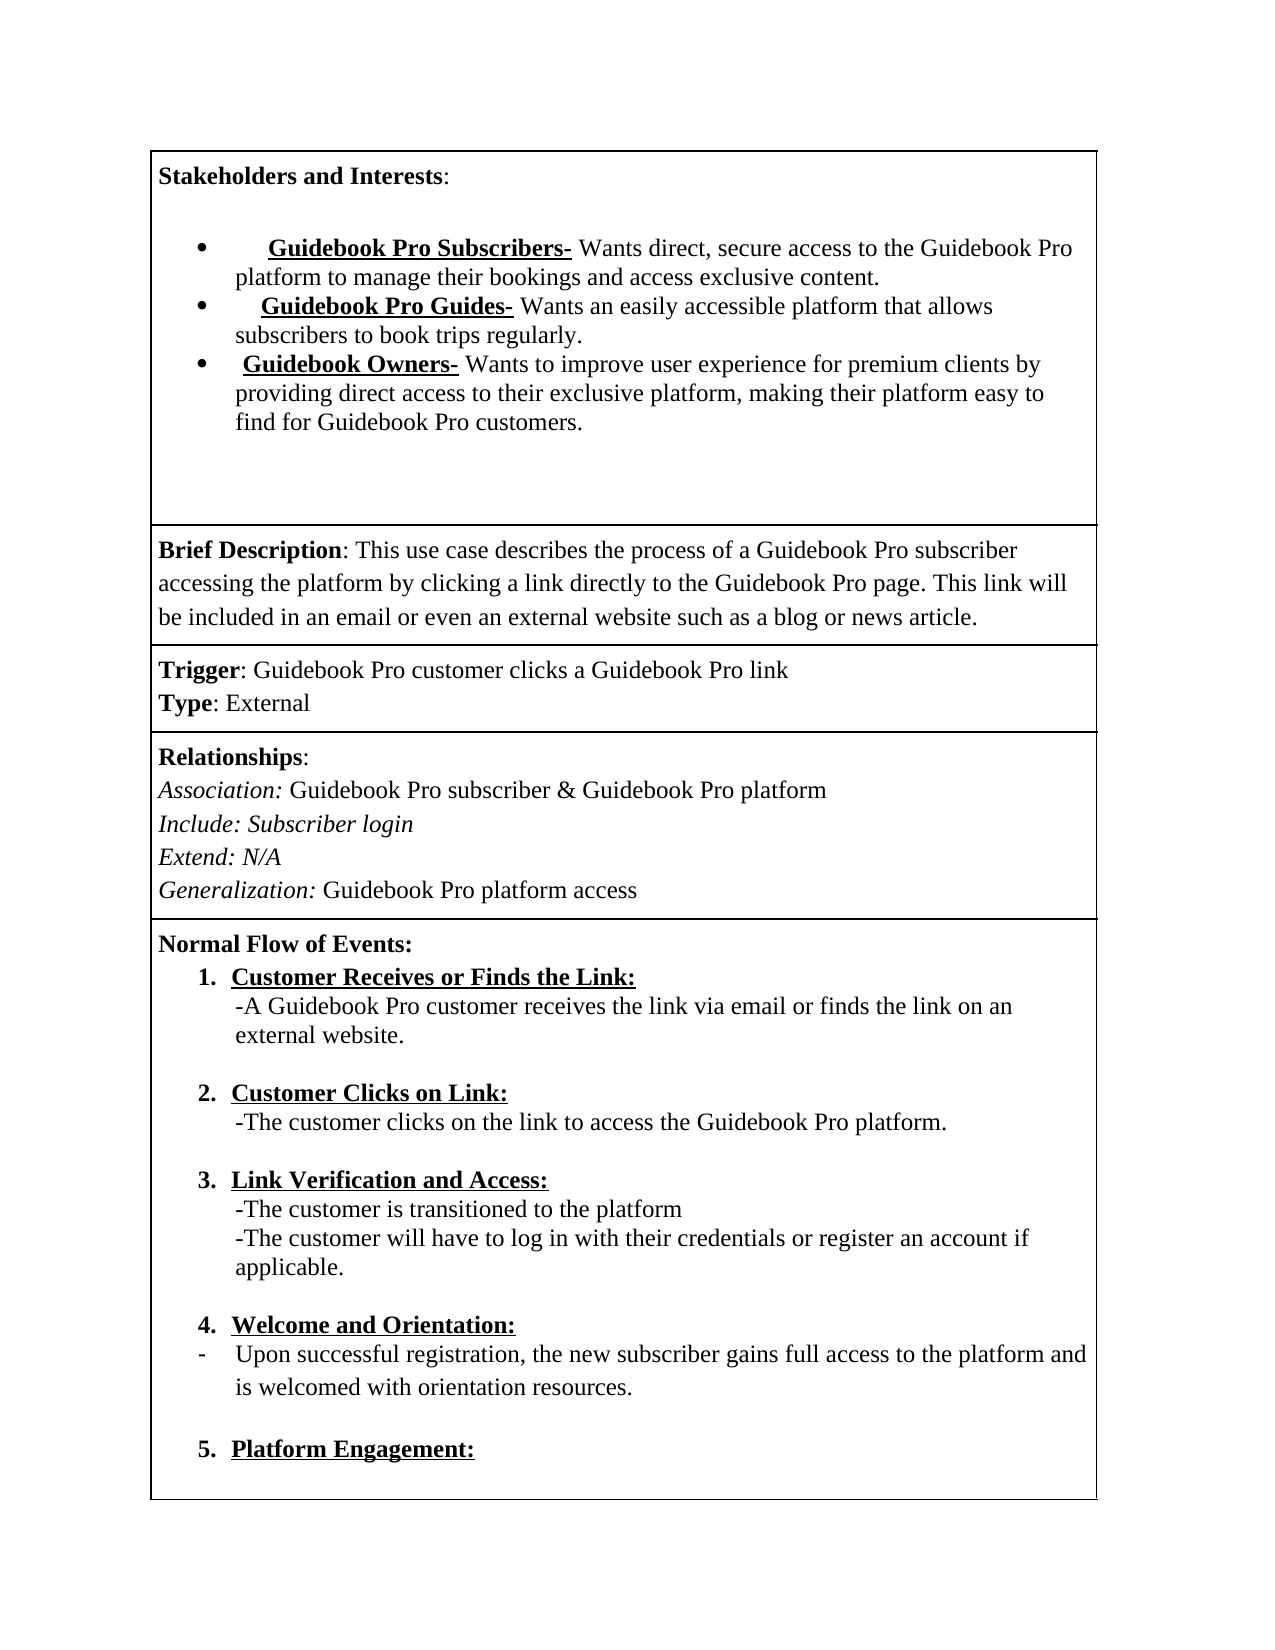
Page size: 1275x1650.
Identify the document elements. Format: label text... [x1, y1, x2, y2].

table_cell Trigger: Guidebook Pro customer clicks a Guidebook Pro link Type: External [152, 646, 1096, 731]
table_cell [152, 920, 1096, 1498]
table_cell Brief Description: This use case describes the process of a Guidebook Pro subscriber accessing the platform by clicking a link directly to the Guidebook Pro page. This link will be included in an email or even an external website such as a blog or news article. [152, 526, 1096, 644]
table_cell Stakeholders and Interests: Guidebook Pro Subscribers- Wants direct, secure access to the Guidebook Pro platform to manage their bookings and access exclusive content. Guidebook Pro Guides- Wants an easily accessible platform that allows subscribers to book trips regularly. Guidebook Owners- Wants to improve user experience for premium clients by providing direct access to their exclusive platform, making their platform easy to find for Guidebook Pro customers. [152, 152, 1096, 524]
table_cell Relationships: Association: Guidebook Pro subscriber & Guidebook Pro platform Include: Subscriber login Extend: N/A Generalization: Guidebook Pro platform access [152, 733, 1096, 918]
